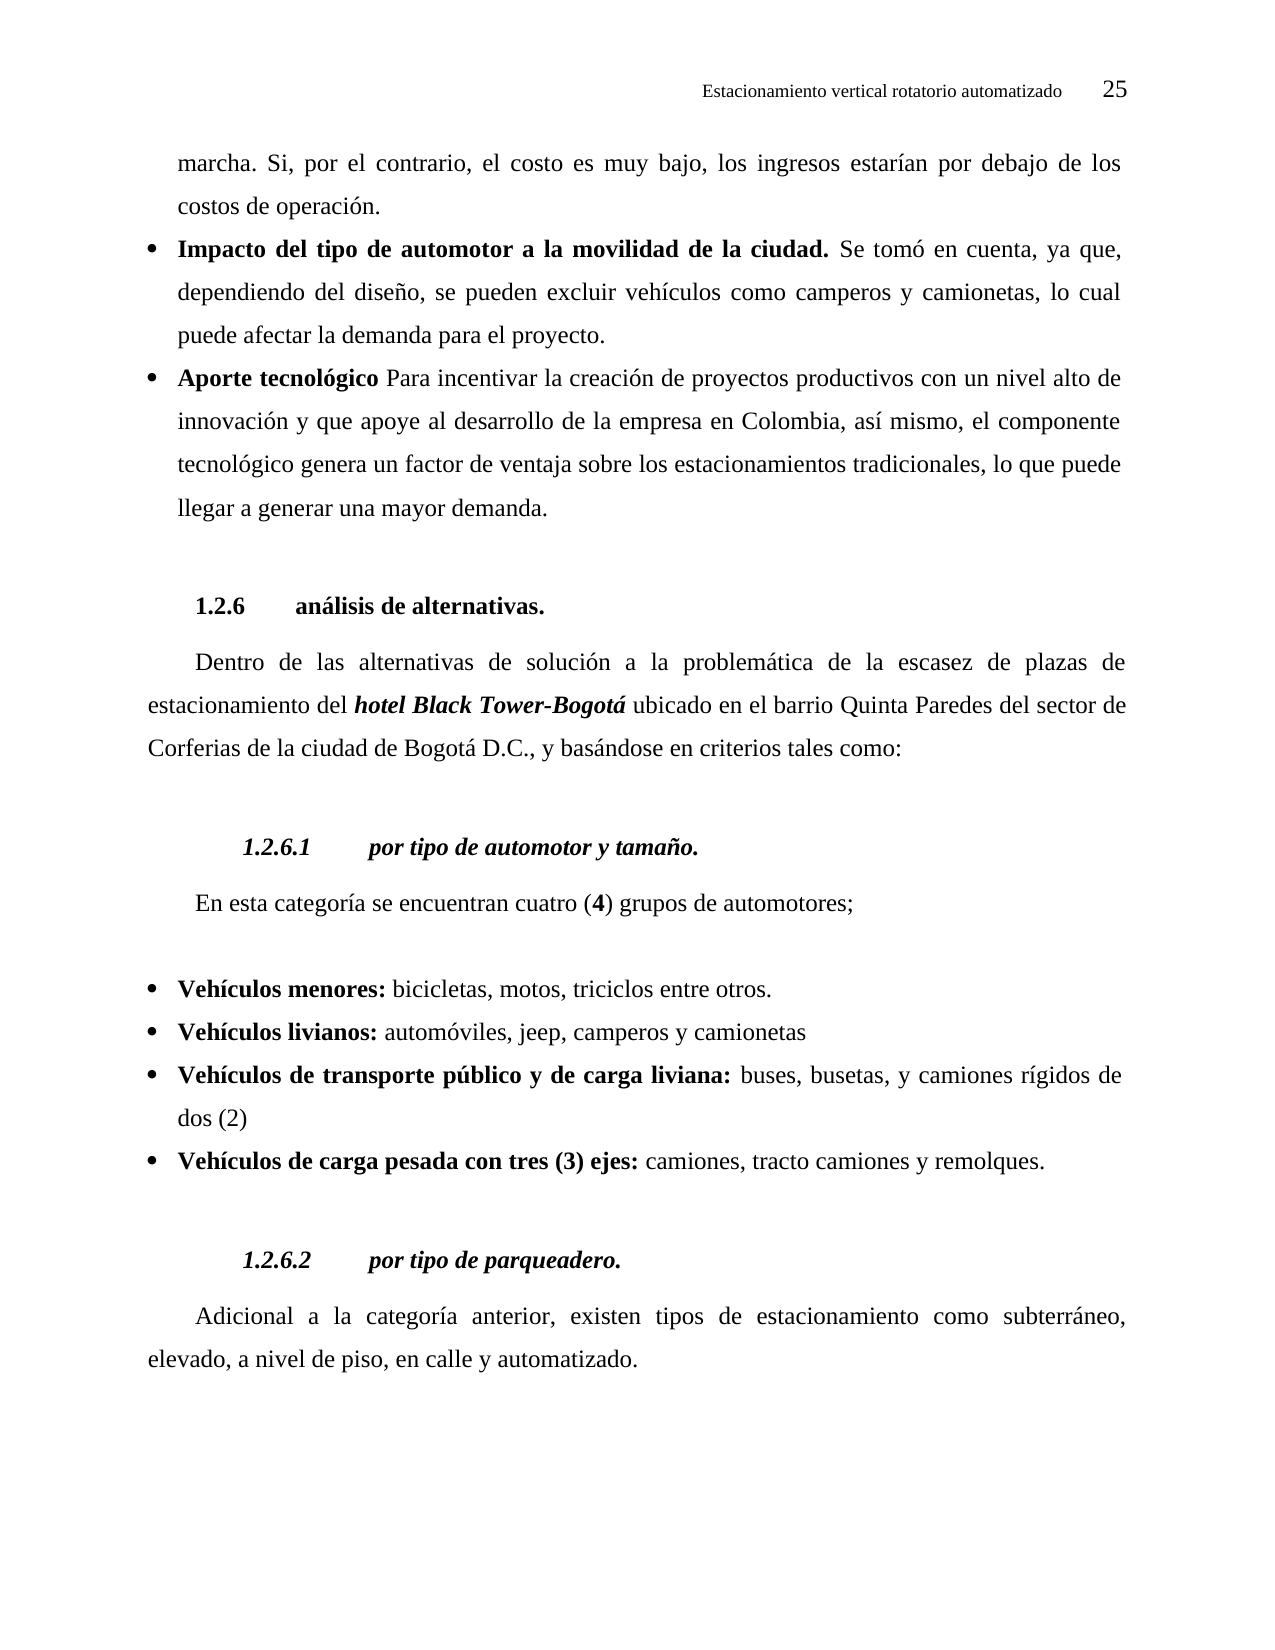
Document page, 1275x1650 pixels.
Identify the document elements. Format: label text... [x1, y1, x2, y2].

list Impacto del tipo de automotor a la movilidad de la ciudad. Se tomó en cuenta, ya que, dependiendo del diseño, se pueden excluir vehículos como camperos y camionetas, lo cual puede afectar la demanda para el proyecto. [148, 234, 1122, 349]
list Vehículos de transporte público y de carga liviana: buses, busetas, y camiones rígidos de dos (2) [148, 1060, 1123, 1132]
list Vehículos menores: bicicletas, motos, triciclos entre otros. [148, 974, 1123, 1003]
subtitle por tipo de automotor y tamaño. [242, 832, 1127, 861]
text En esta categoría se encuentran cuatro (4) grupos de automotores; [148, 888, 1127, 916]
text Adicional a la categoría anterior, existen tipos de estacionamiento como subterráneo, elevado, a nivel de piso, en calle y automatizado. [148, 1301, 1127, 1373]
list Vehículos de carga pesada con tres (3) ejes: camiones, tracto camiones y remolques. [148, 1146, 1123, 1175]
text Dentro de las alternativas de solución a la problemática de la escasez de plazas de estacionamiento del hotel Black Tower-Bogotá ubicado en el barrio Quinta Paredes del sector de Corferias de la ciudad de Bogotá D.C., y basándose en criterios tales como: [148, 647, 1127, 762]
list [148, 148, 1122, 219]
list Vehículos livianos: automóviles, jeep, camperos y camionetas [148, 1017, 1123, 1046]
list Aporte tecnológico Para incentivar la creación de proyectos productivos con un nivel alto de innovación y que apoye al desarrollo de la empresa en Colombia, así mismo, el componente tecnológico genera un factor de ventaja sobre los estacionamientos tradicionales, lo que puede llegar a generar una mayor demanda. [148, 363, 1122, 521]
subtitle análisis de alternativas. [195, 591, 1127, 620]
subtitle por tipo de parqueadero. [242, 1245, 1127, 1274]
